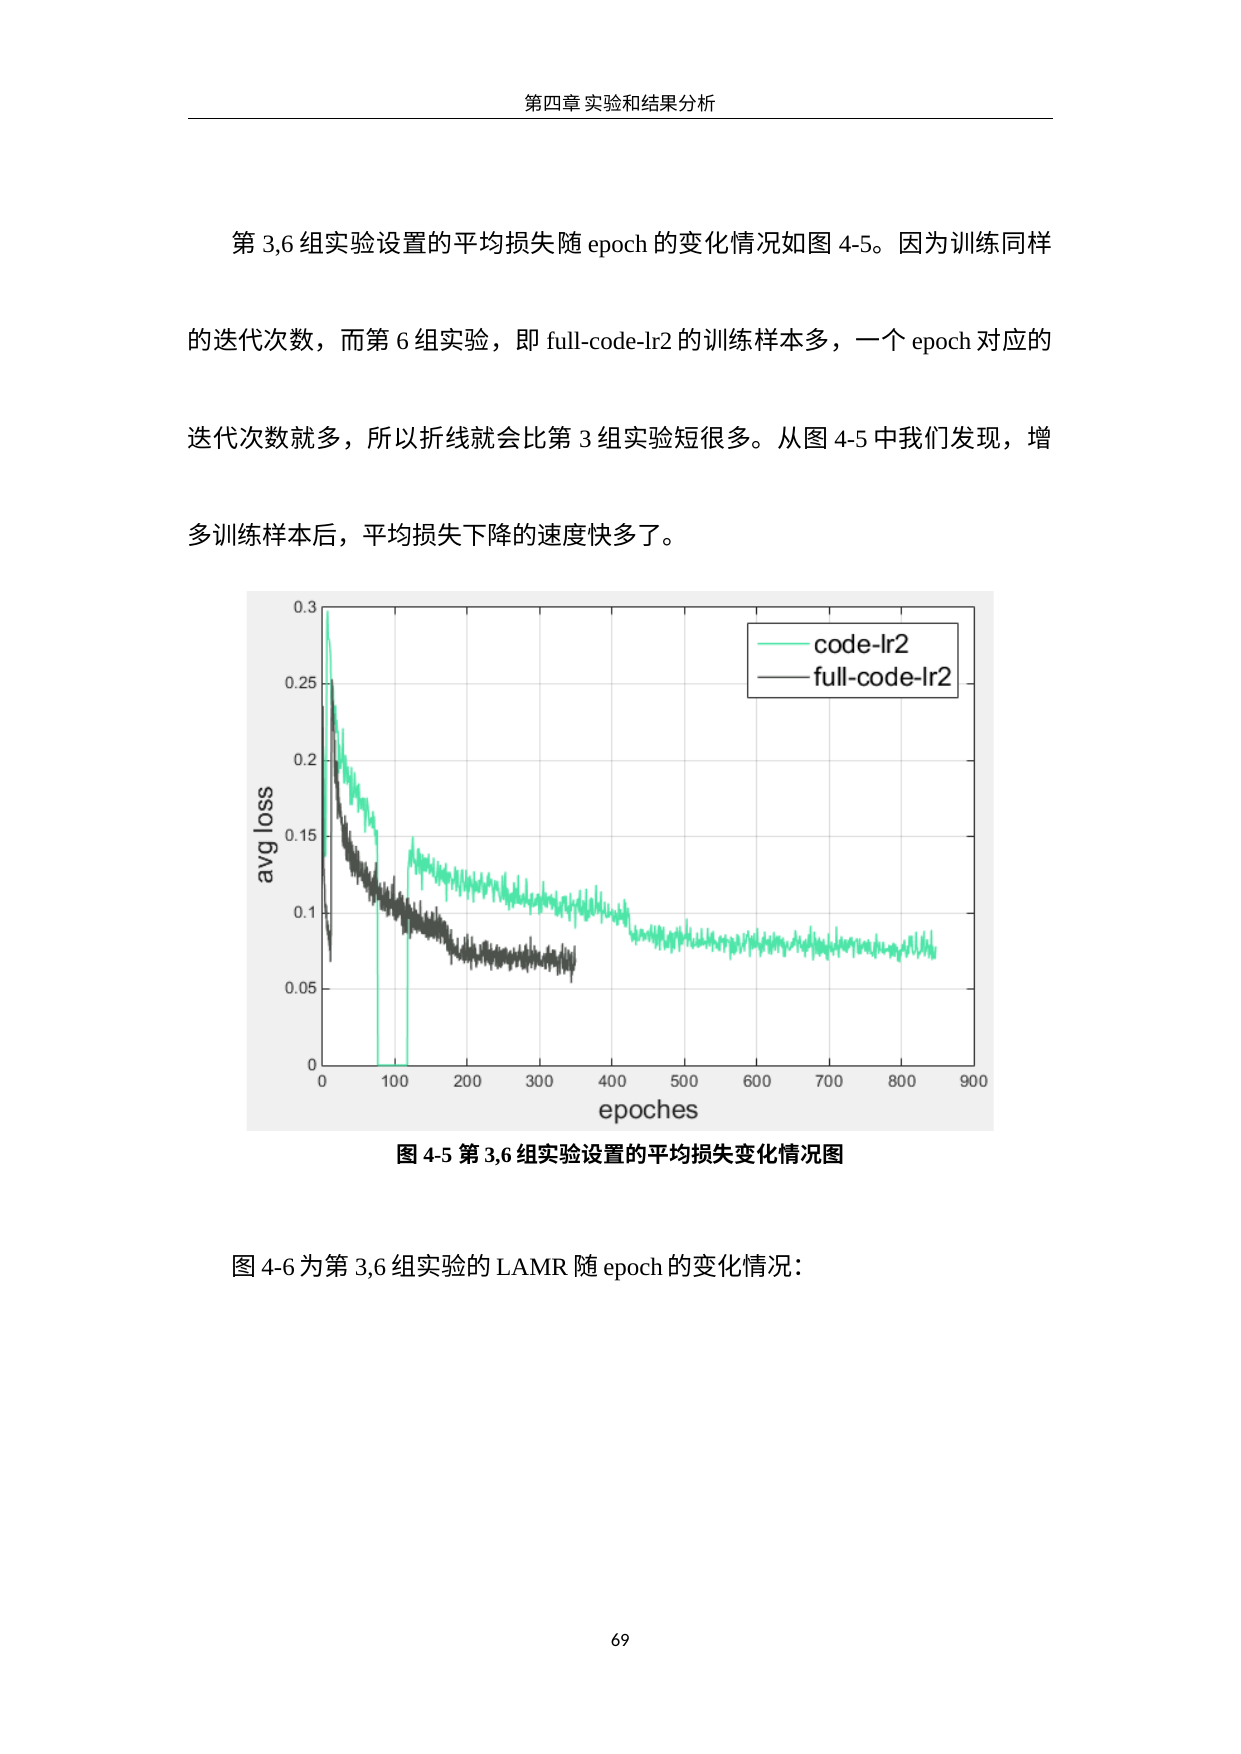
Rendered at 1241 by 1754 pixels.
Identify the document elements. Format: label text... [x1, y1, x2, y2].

picture [246, 591, 994, 1131]
text 图 4-5 第3,6组实验设置的平均损失变化情况图 [187, 1137, 1053, 1169]
text 第3,6组实验设置的平均损失随epoch的变化情况如图4-5。因为训练同样的迭代次数，而第6组实验，即full-code-lr2的训练样本多，一个epoch对应的迭代次数就多，所以折线就会比第3组实验短很多。从图4-5中我们发现，增多训练样本后，平均损失下降的速度快多了。 [187, 209, 1053, 566]
text 图4-6为第3,6组实验的LAMR随epoch的变化情况： [187, 1232, 1053, 1297]
